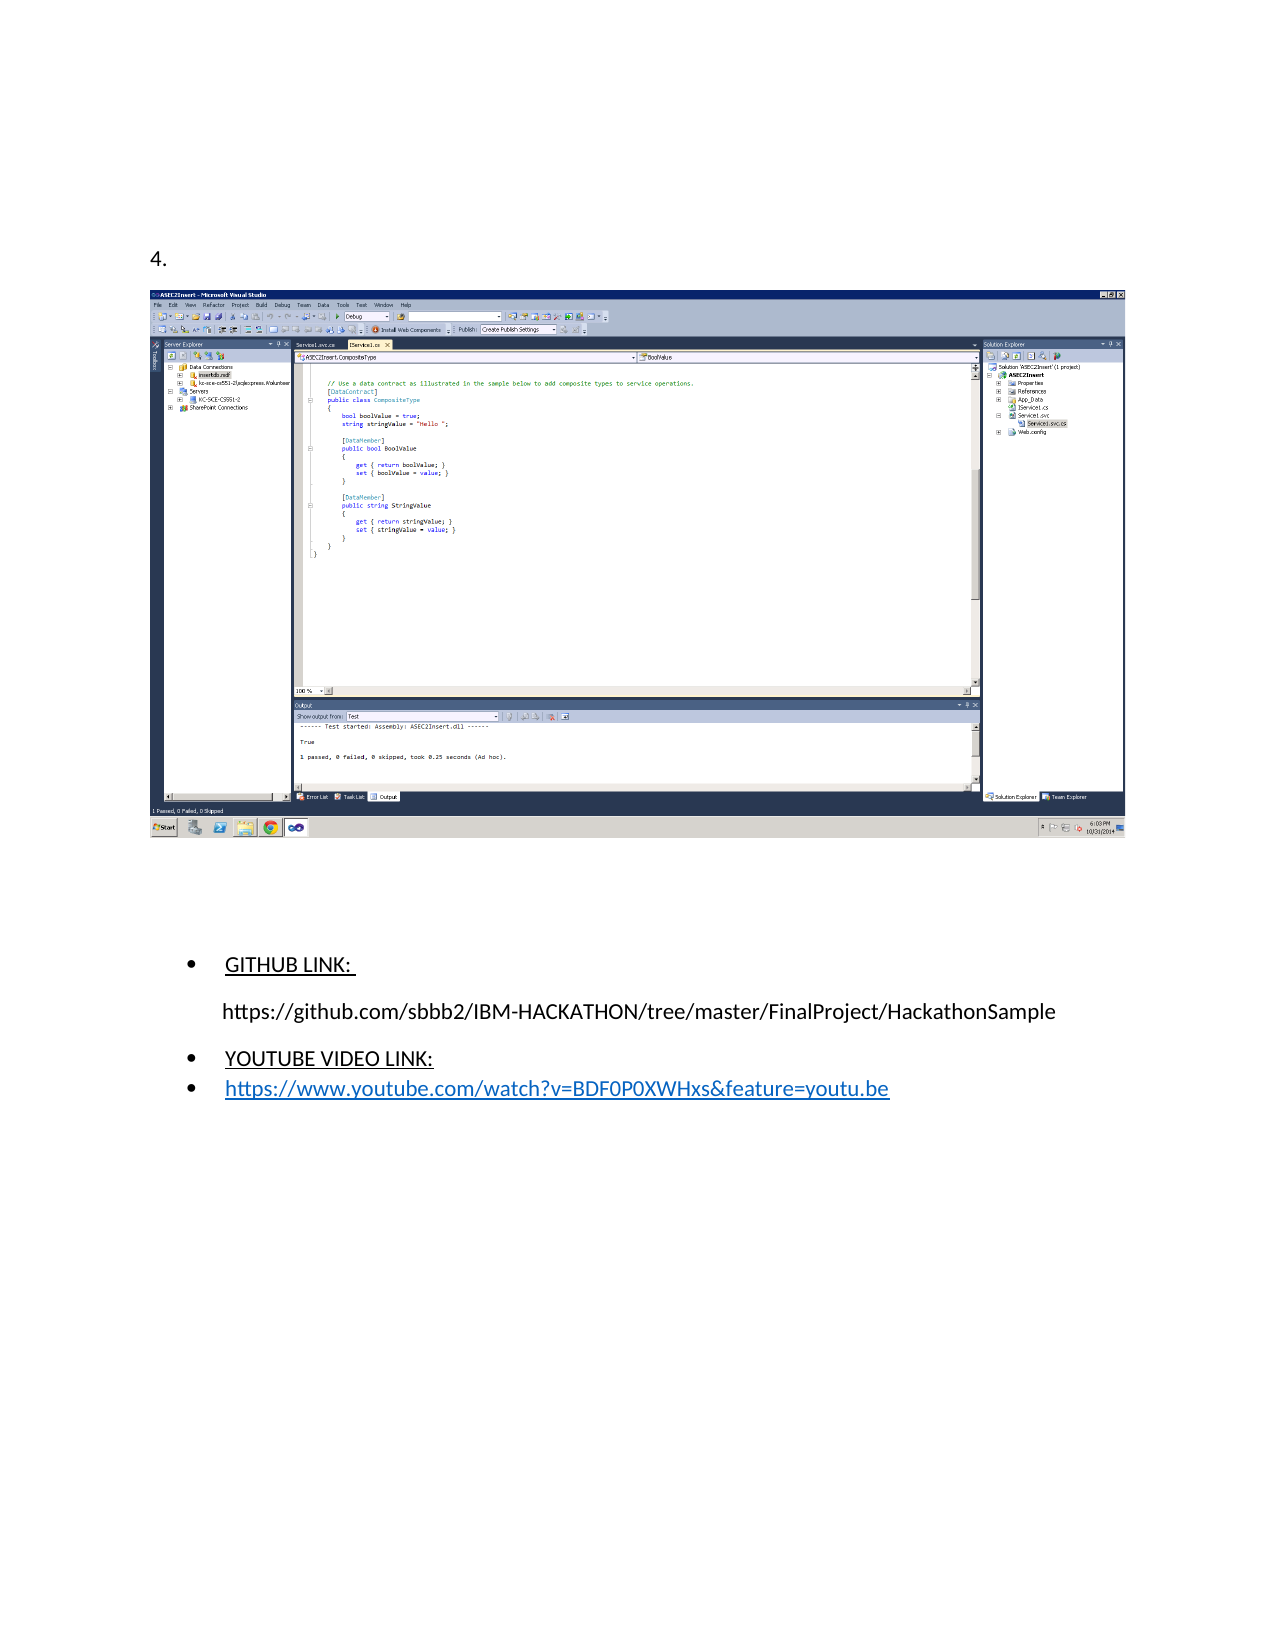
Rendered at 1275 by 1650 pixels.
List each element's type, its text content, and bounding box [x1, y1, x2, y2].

list YOUTUBE VIDEO LINK: [187, 1044, 1125, 1072]
text https://github.com/sbbb2/IBM-HACKATHON/tree/master/FinalProject/HackathonSample [150, 997, 1125, 1025]
list GITHUB LINK: [187, 950, 1125, 978]
list https://www.youtube.com/watch?v=BDF0P0XWHxs&feature=youtu.be [187, 1074, 1125, 1102]
text 4. [150, 244, 1125, 272]
picture [150, 290, 1125, 838]
